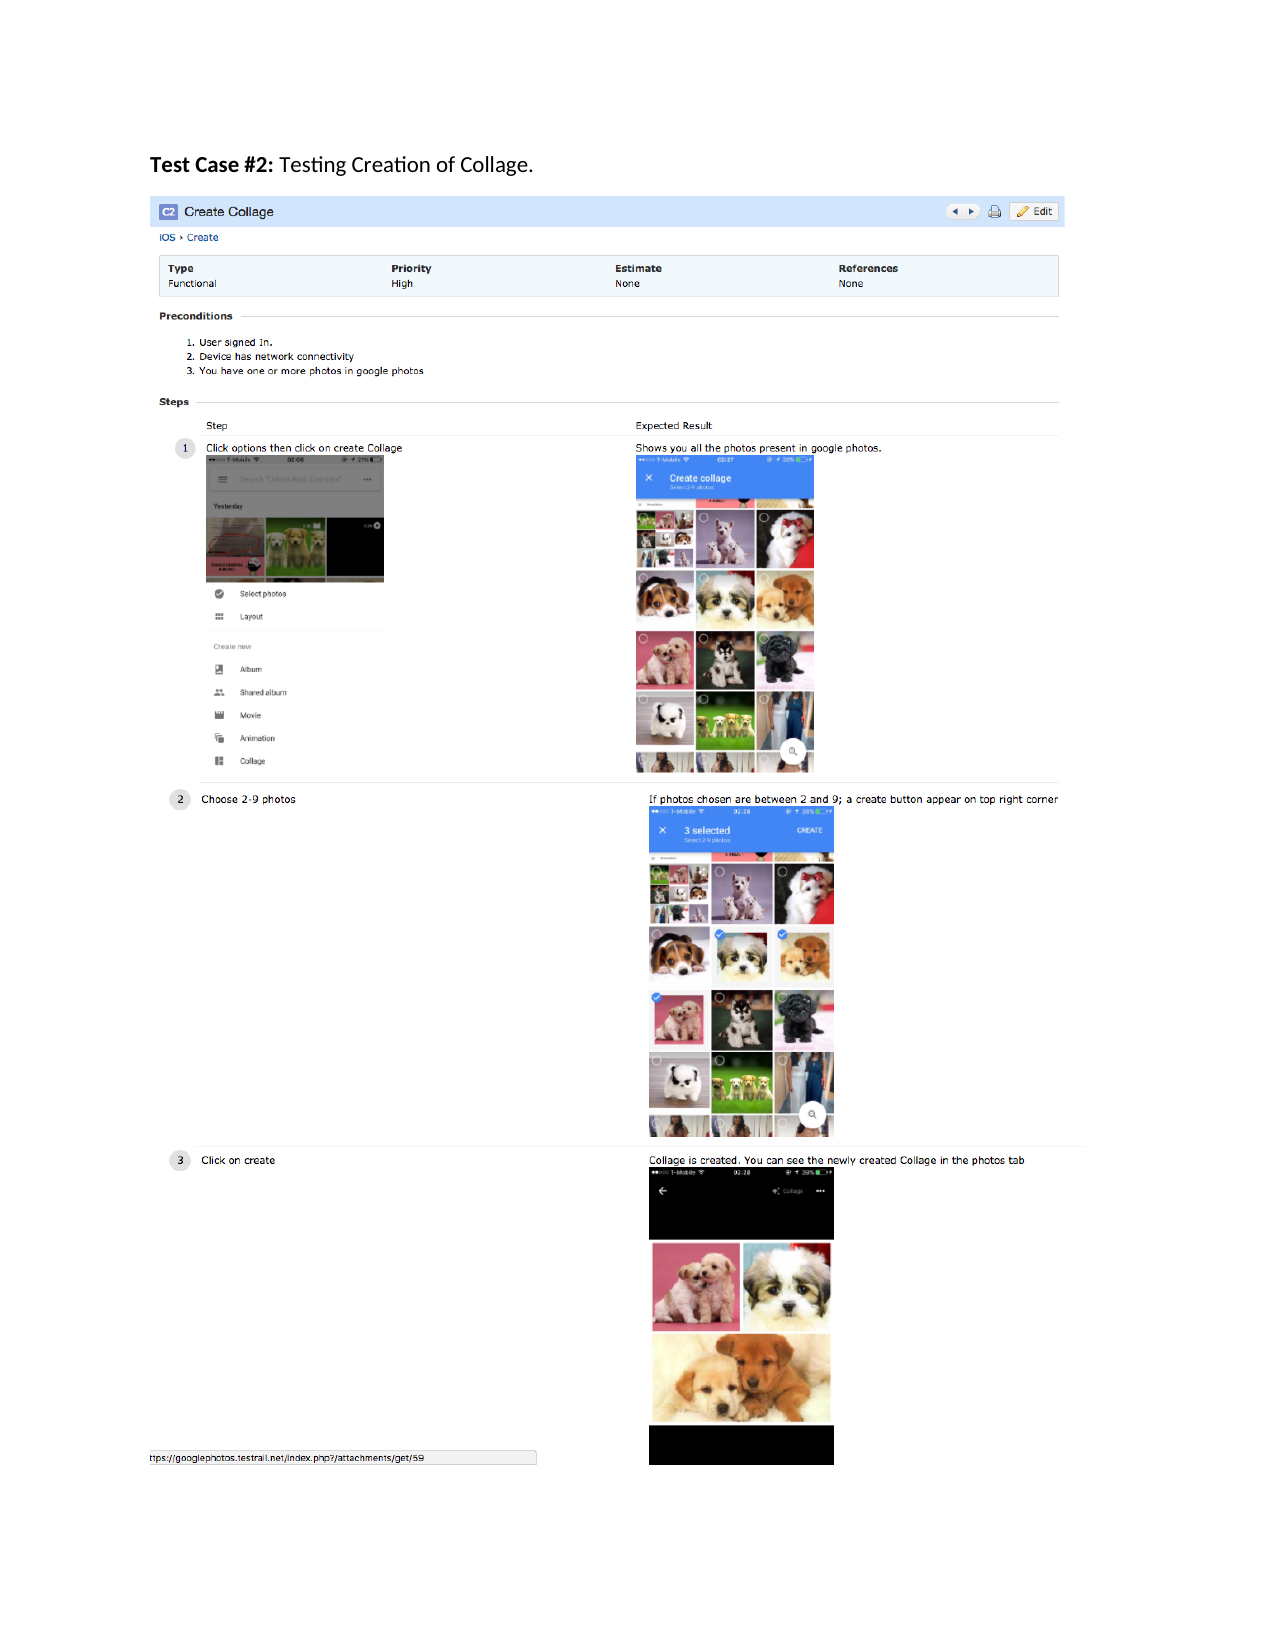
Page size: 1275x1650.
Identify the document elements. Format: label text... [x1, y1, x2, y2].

picture [150, 196, 1065, 784]
text Test Case #2: Testing Creation of Collage. [150, 150, 1125, 178]
picture [150, 786, 1084, 1465]
